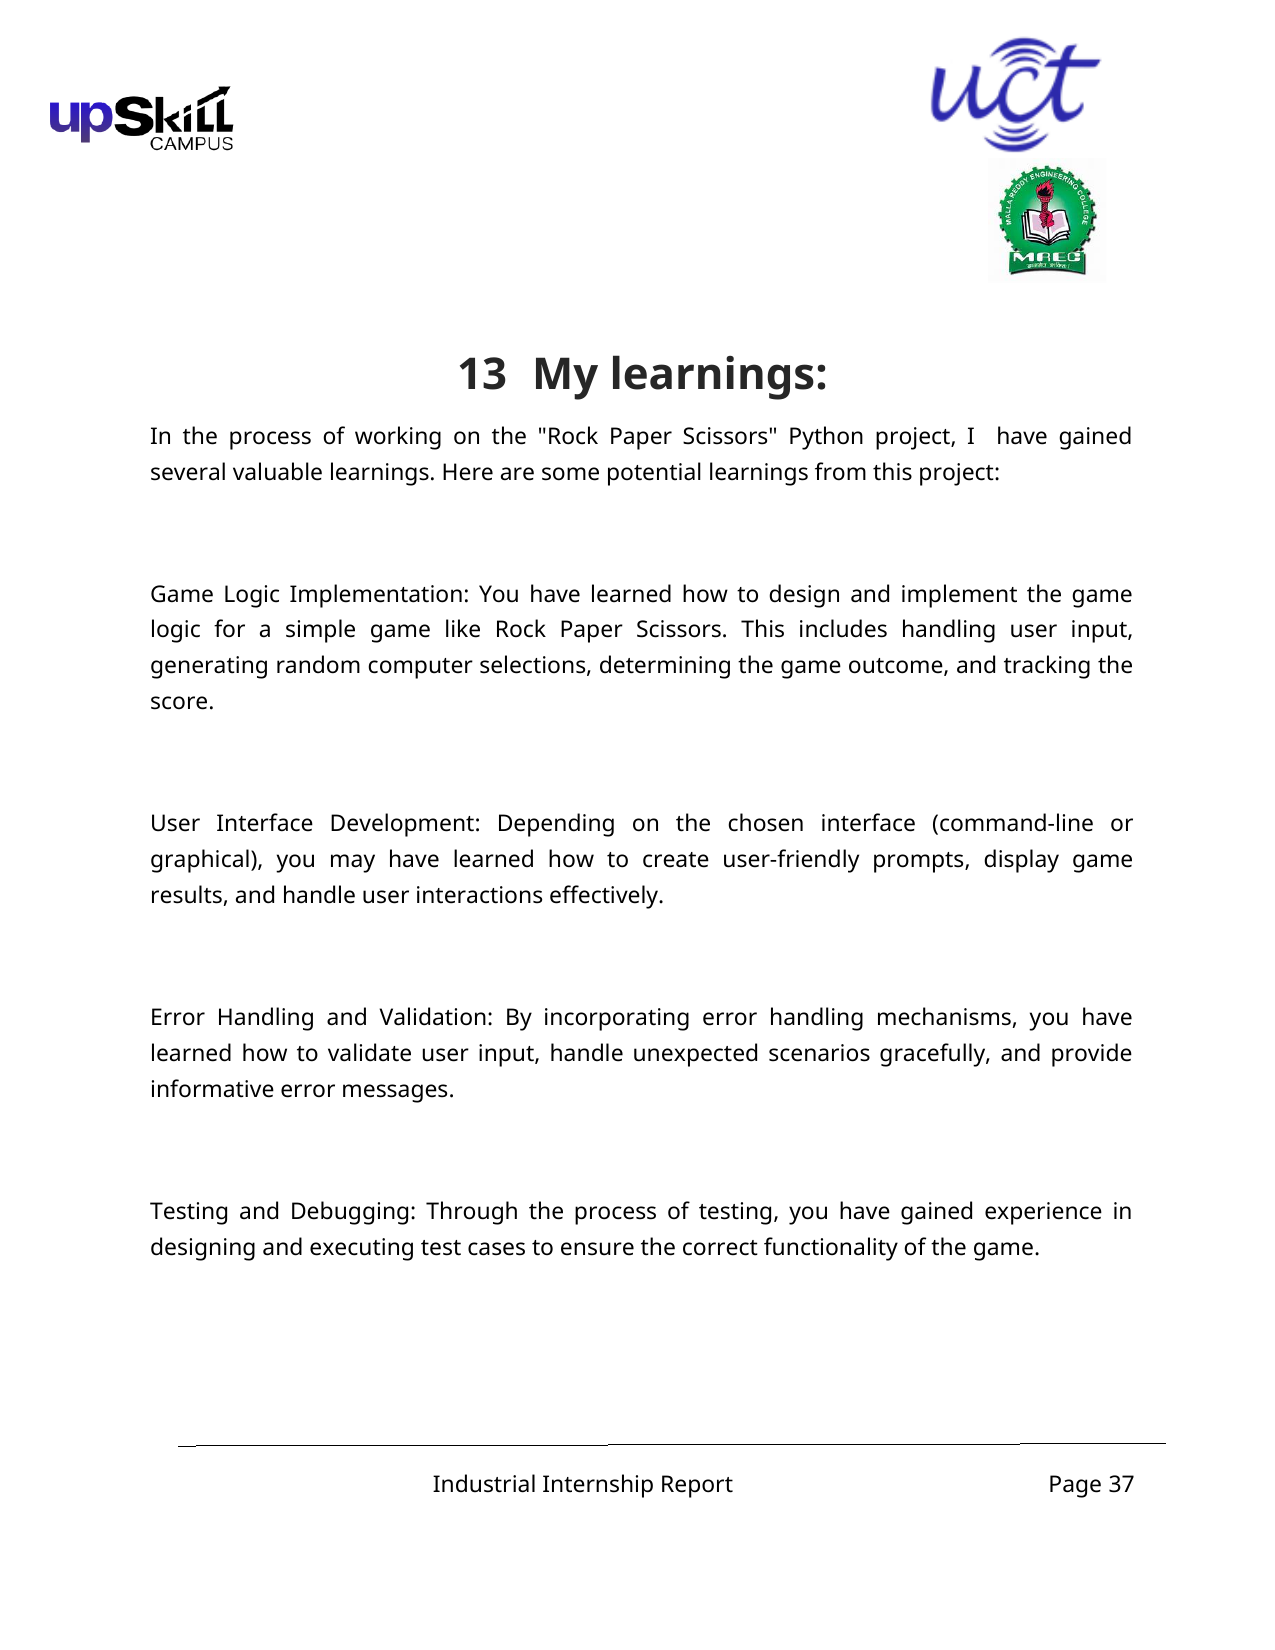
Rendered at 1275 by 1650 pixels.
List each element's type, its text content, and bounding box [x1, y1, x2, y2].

subtitle My learnings: [150, 343, 1134, 402]
text In the process of working on the "Rock Paper Scissors" Python project, I have gained several valuable learnings. Here are some potential learnings from this project: [150, 420, 1134, 487]
text Testing and Debugging: Through the process of testing, you have gained experience in designing and executing test cases to ensure the correct functionality of the game. [150, 1195, 1134, 1262]
text User Interface Development: Depending on the chosen interface (command-line or graphical), you may have learned how to create user-friendly prompts, display game results, and handle user interactions effectively. [150, 807, 1134, 910]
text Game Logic Implementation: You have learned how to design and implement the game logic for a simple game like Rock Paper Scissors. This includes handling user input, generating random computer selections, determining the game outcome, and tracking the score. [150, 577, 1134, 717]
text Error Handling and Validation: By incorporating error handling mechanisms, you have learned how to validate user input, handle unexpected scenarios gracefully, and provide informative error messages. [150, 1001, 1134, 1104]
